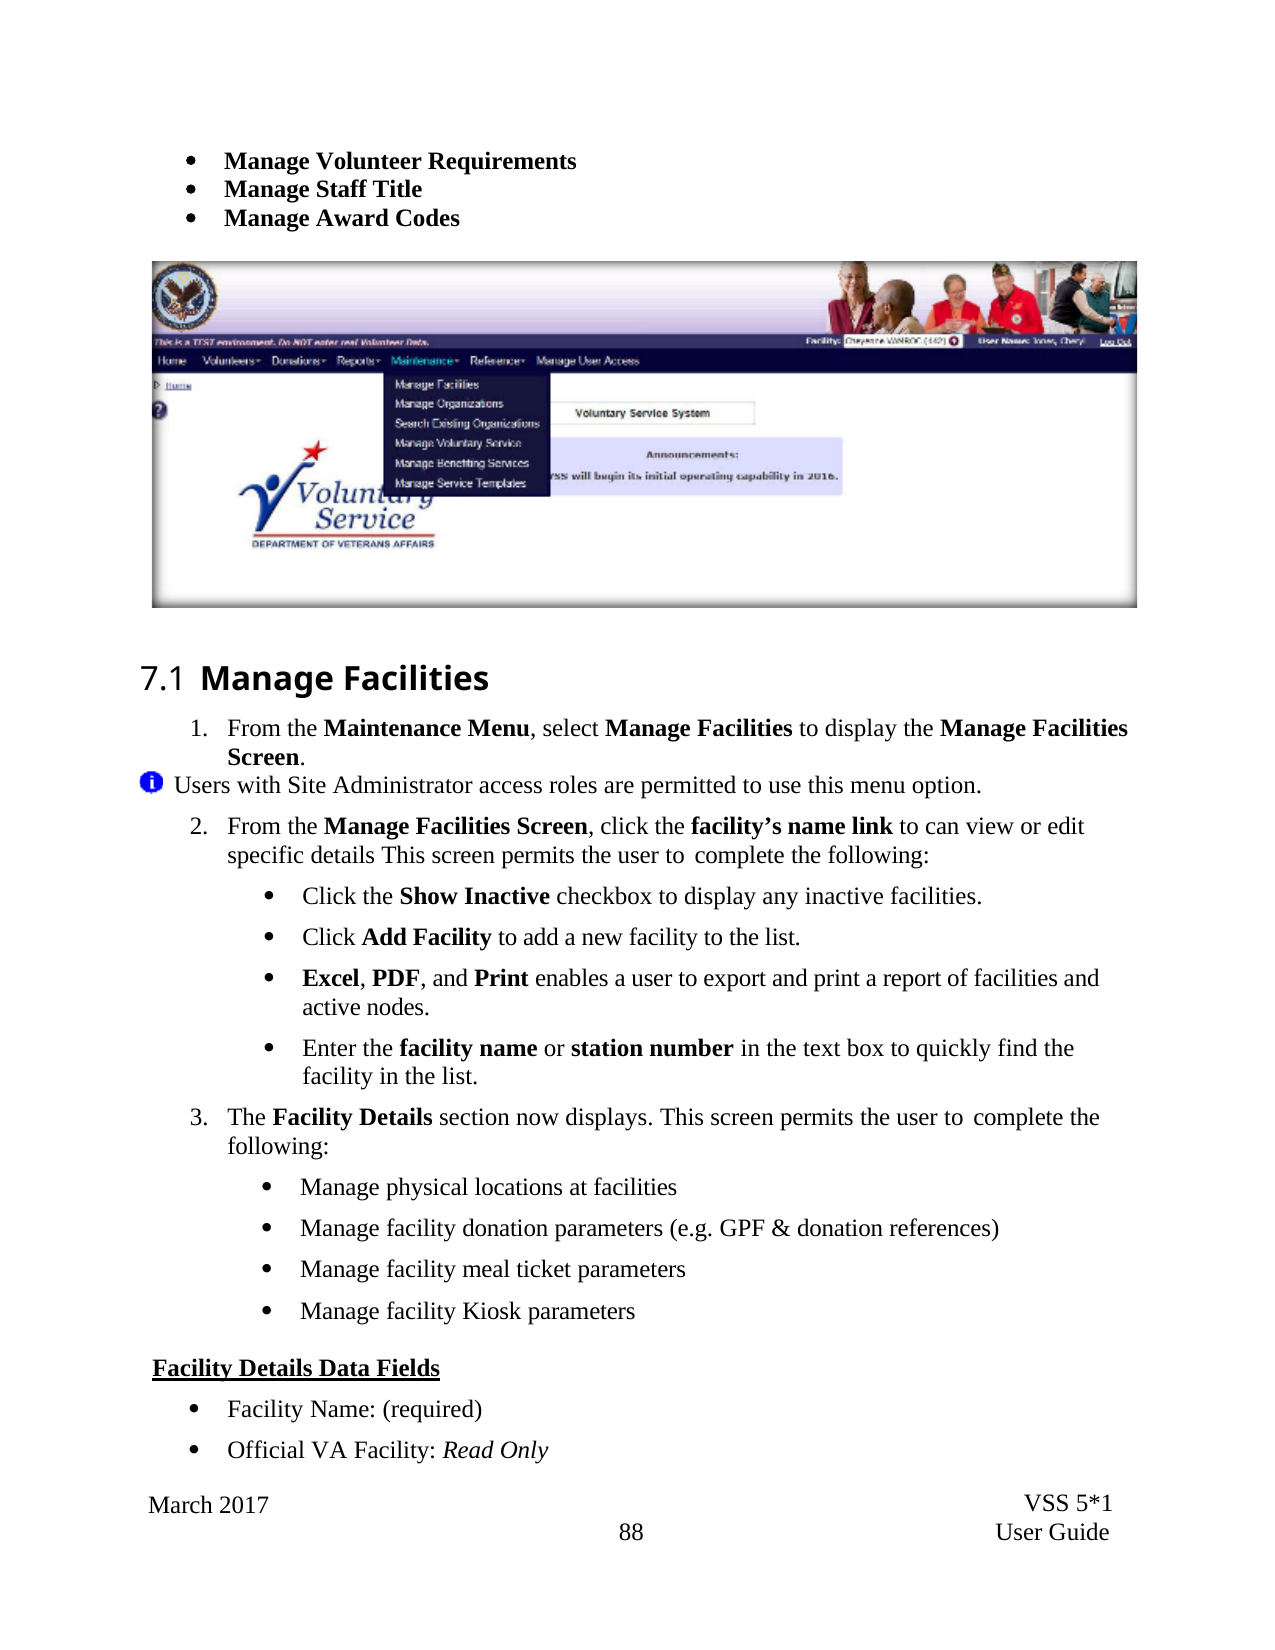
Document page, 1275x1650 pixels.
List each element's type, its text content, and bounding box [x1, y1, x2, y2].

list Manage facility donation parameters (e.g. GPF & donation references) [262, 1213, 1137, 1242]
picture [139, 770, 163, 794]
list Manage facility Kiosk parameters [262, 1296, 1137, 1324]
list Click Add Facility to add a new facility to the list. [264, 922, 1124, 951]
list The Facility Details section now displays. This screen permits the user to complete the following: [189, 1102, 1124, 1160]
text Users with Site Administrator access roles are permitted to use this menu option. [139, 770, 1137, 799]
list Manage Award Codes [186, 203, 1137, 232]
list Manage physical locations at facilities [262, 1172, 1137, 1201]
text Facility Details Data Fields [152, 1353, 1137, 1382]
list Manage Volunteer Requirements [186, 146, 1137, 174]
subtitle Manage Facilities [139, 655, 1137, 700]
list Click the Show Inactive checkbox to display any inactive facilities. [264, 881, 1124, 910]
list Manage Staff Title [186, 174, 1137, 203]
list Official VA Facility: Read Only [189, 1435, 1137, 1464]
picture [151, 261, 1138, 608]
list Facility Name: (required) [189, 1394, 1137, 1423]
list From the Manage Facilities Screen, click the facility’s name link to can view or edit specific details This screen permits the user to complete the following: [189, 811, 1124, 869]
list Manage facility meal ticket parameters [262, 1254, 1137, 1283]
list Excel, PDF, and Print enables a user to export and print a report of facilities and active nodes. [264, 963, 1124, 1021]
list From the Maintenance Menu, select Manage Facilities to display the Manage Facilities Screen. [189, 713, 1137, 770]
list Enter the facility name or station number in the text box to quickly find the facility in the list. [264, 1033, 1124, 1090]
